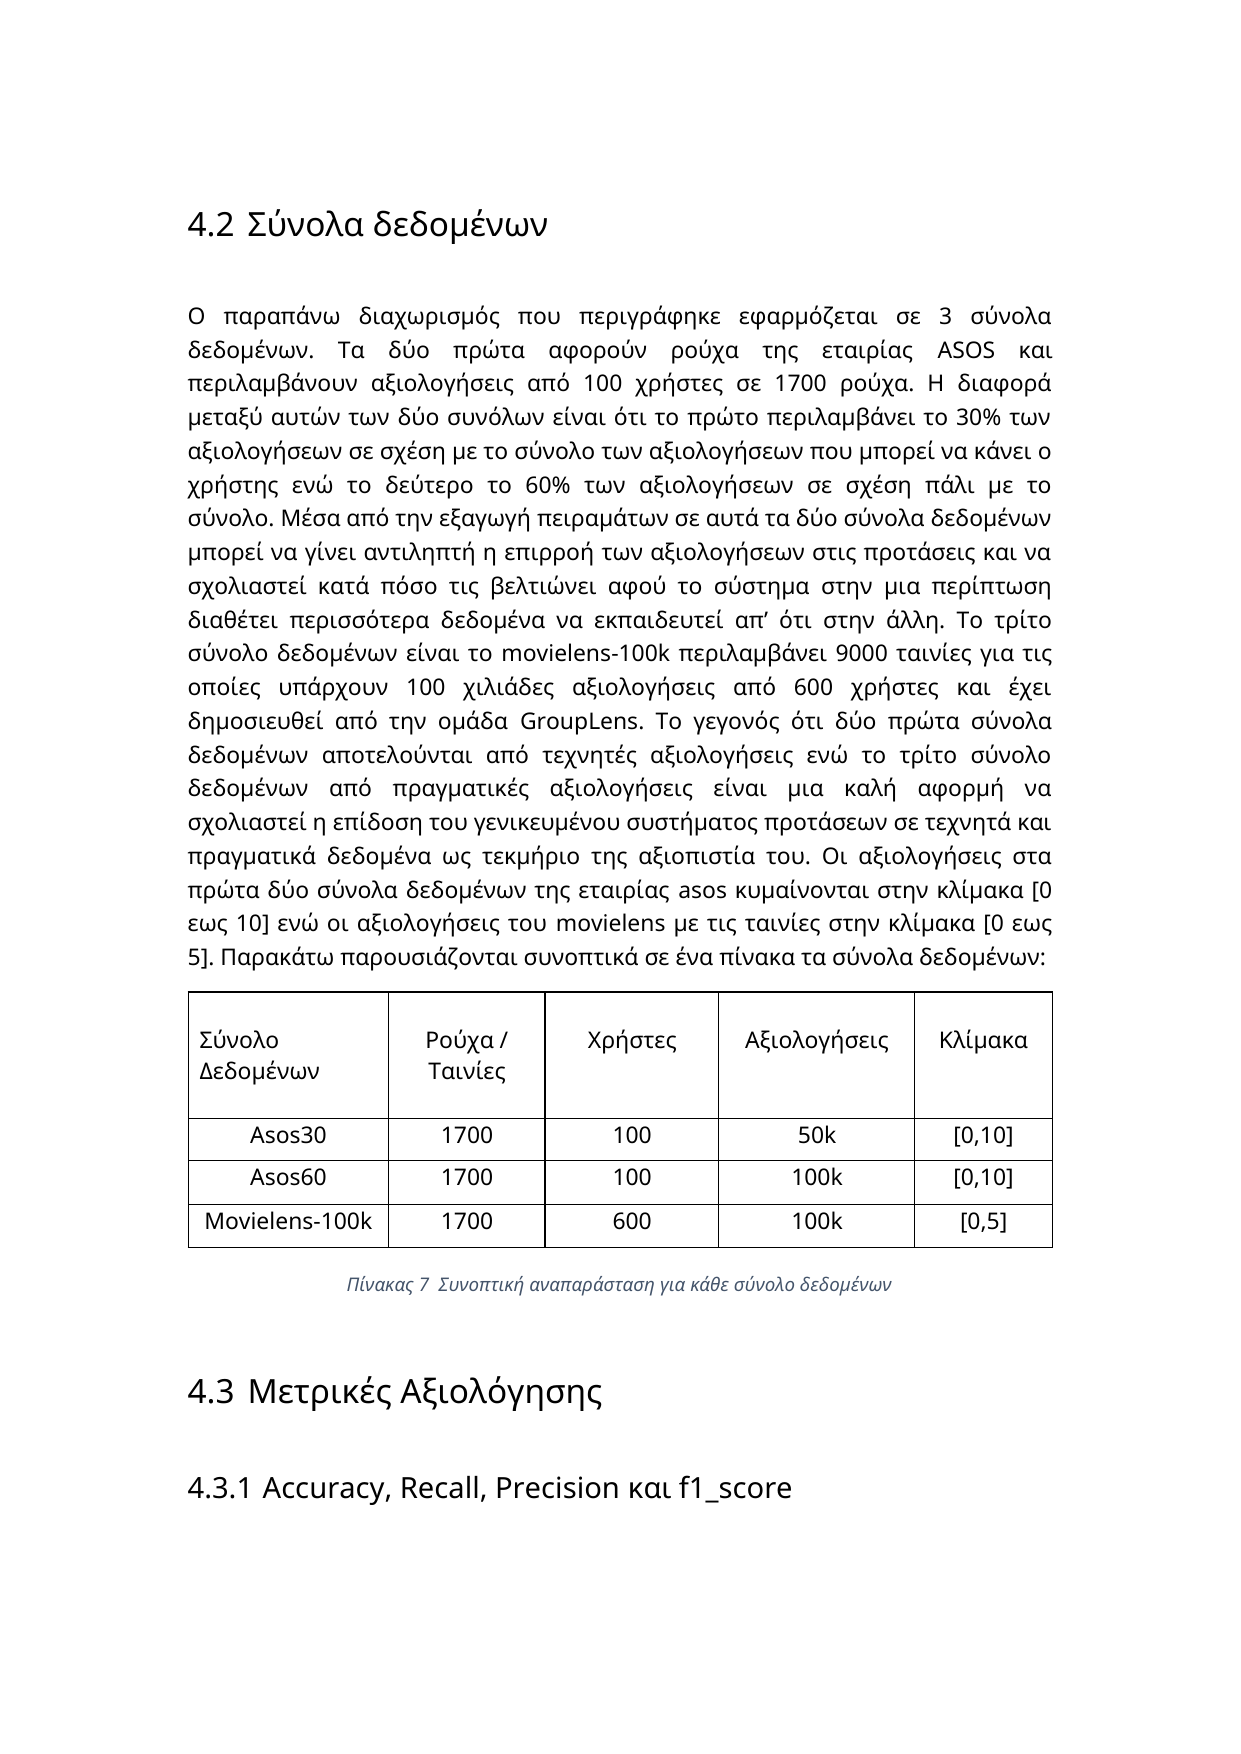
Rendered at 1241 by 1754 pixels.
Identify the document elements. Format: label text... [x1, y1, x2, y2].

text Ο παραπάνω διαχωρισμός που περιγράφηκε εφαρμόζεται σε 3 σύνολα δεδομένων. Τα δύο πρώτα αφορούν ρούχα της εταιρίας ASOS και περιλαμβάνουν αξιολογήσεις από 100 χρήστες σε 1700 ρούχα. Η διαφορά μεταξύ αυτών των δύο συνόλων είναι ότι το πρώτο περιλαμβάνει το 30% των αξιολογήσεων σε σχέση με το σύνολο των αξιολογήσεων που μπορεί να κάνει ο χρήστης ενώ το δεύτερο το 60% των αξιολογήσεων σε σχέση πάλι με το σύνολο. Μέσα από την εξαγωγή πειραμάτων σε αυτά τα δύο σύνολα δεδομένων μπορεί να γίνει αντιληπτή η επιρροή των αξιολογήσεων στις προτάσεις και να σχολιαστεί κατά πόσο τις βελτιώνει αφού το σύστημα στην μια περίπτωση διαθέτει περισσότερα δεδομένα να εκπαιδευτεί απ’ ότι στην άλλη. Το τρίτο σύνολο δεδομένων είναι το movielens-100k περιλαμβάνει 9000 ταινίες για τις οποίες υπάρχουν 100 χιλιάδες αξιολογήσεις από 600 χρήστες και έχει δημοσιευθεί από την ομάδα GroupLens. Το γεγονός ότι δύο πρώτα σύνολα δεδομένων αποτελούνται από τεχνητές αξιολογήσεις ενώ το τρίτο σύνολο δεδομένων από πραγματικές αξιολογήσεις είναι μια καλή αφορμή να σχολιαστεί η επίδοση του γενικευμένου συστήματος προτάσεων σε τεχνητά και πραγματικά δεδομένα ως τεκμήριο της αξιοπιστία του. Οι αξιολογήσεις στα πρώτα δύο σύνολα δεδομένων της εταιρίας asos κυμαίνονται στην κλίμακα [0 εως 10] ενώ οι αξιολογήσεις του movielens με τις ταινίες στην κλίμακα [0 εως 5]. Παρακάτω παρουσιάζονται συνοπτικά σε ένα πίνακα τα σύνολα δεδομένων: [187, 300, 1053, 972]
table_cell 100k [719, 1161, 914, 1204]
table_cell Asos30 [189, 1119, 388, 1159]
table_header Χρήστες [546, 993, 718, 1117]
table_cell 1700 [389, 1205, 544, 1247]
table_cell [0,5] [915, 1205, 1052, 1247]
table_header Ρούχα / Ταινίες [389, 993, 544, 1117]
table_cell 1700 [389, 1161, 544, 1204]
table_cell [0,10] [915, 1119, 1052, 1159]
table_cell 600 [546, 1205, 718, 1247]
subtitle Μετρικές Αξιολόγησης [187, 1368, 1053, 1414]
table_header Κλίμακα [915, 993, 1052, 1117]
table_cell 50k [719, 1119, 914, 1159]
table_cell 100 [546, 1119, 718, 1159]
table_cell [0,10] [915, 1161, 1052, 1204]
subtitle Σύνολα δεδομένων [187, 200, 1053, 246]
table_cell 100k [719, 1205, 914, 1247]
table_header Σύνολο Δεδομένων [189, 993, 388, 1117]
table_cell 1700 [389, 1119, 544, 1159]
table_cell 100 [546, 1161, 718, 1204]
table_header Αξιολογήσεις [719, 993, 914, 1117]
table_cell Asos60 [189, 1161, 388, 1204]
subtitle Accuracy, Recall, Precision και f1_score [187, 1468, 1053, 1507]
table_cell Movielens-100k [189, 1205, 388, 1247]
